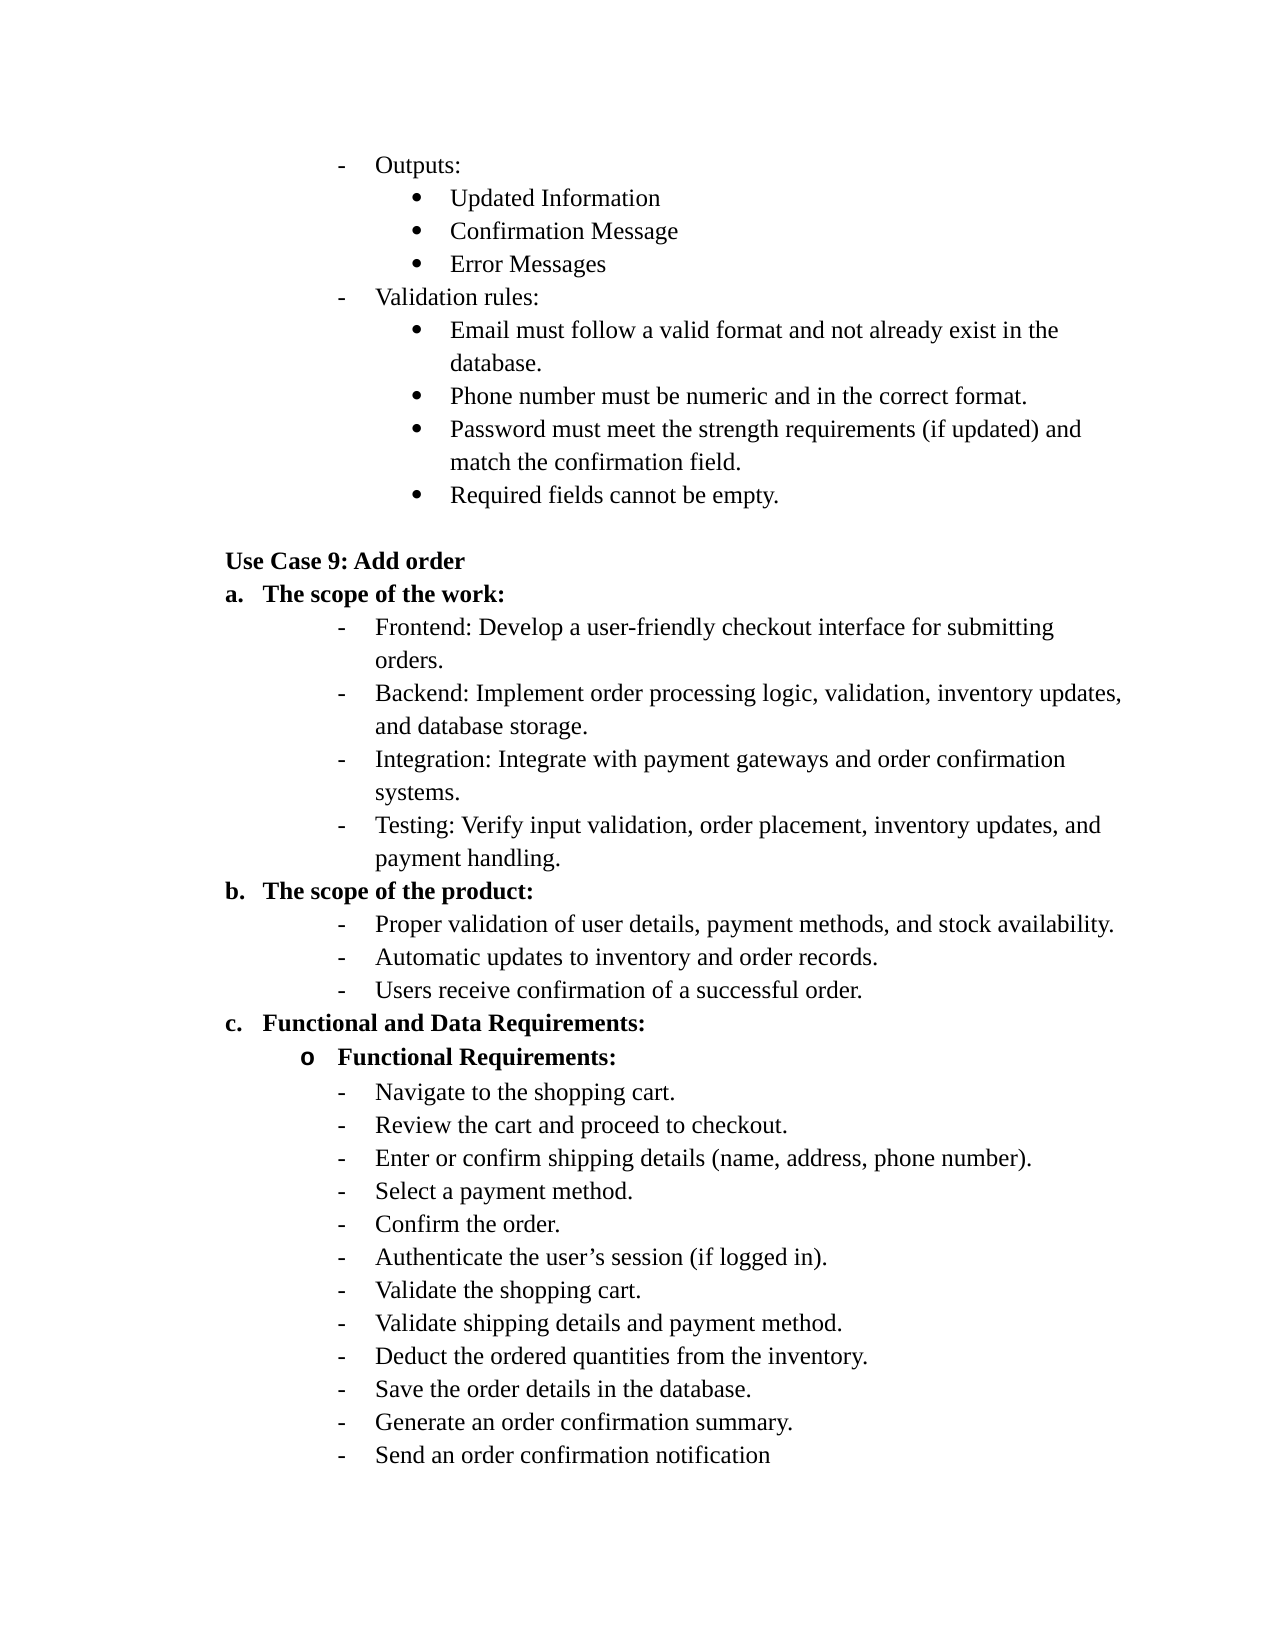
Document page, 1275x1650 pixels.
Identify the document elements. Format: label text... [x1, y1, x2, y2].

list Send an order confirmation notification [337, 1440, 1125, 1469]
list Proper validation of user details, payment methods, and stock availability. [337, 909, 1125, 938]
list Confirmation Message [412, 216, 1125, 245]
list Functional and Data Requirements: [225, 1008, 1125, 1037]
list Outputs: [337, 150, 1125, 179]
list Save the order details in the database. [337, 1374, 1125, 1403]
list Select a payment method. [337, 1176, 1125, 1205]
list Email must follow a valid format and not already exist in the database. [412, 315, 1125, 377]
list Generate an order confirmation summary. [337, 1407, 1125, 1436]
list Enter or confirm shipping details (name, address, phone number). [337, 1143, 1125, 1172]
list The scope of the product: [225, 876, 1125, 905]
list Authenticate the user’s session (if logged in). [337, 1242, 1125, 1271]
list Password must meet the strength requirements (if updated) and match the confirmation field. [412, 414, 1125, 476]
list Review the cart and proceed to checkout. [337, 1110, 1125, 1139]
list Backend: Implement order processing logic, validation, inventory updates, and database storage. [337, 678, 1125, 740]
list Automatic updates to inventory and order records. [337, 942, 1125, 971]
list Phone number must be numeric and in the correct format. [412, 381, 1125, 410]
list Required fields cannot be empty. [412, 480, 1125, 509]
list The scope of the work: [225, 579, 1125, 608]
list Users receive confirmation of a successful order. [337, 976, 1125, 1004]
list Frontend: Develop a user-friendly checkout interface for submitting orders. [337, 612, 1125, 674]
list Error Messages [412, 249, 1125, 278]
list Use Case 9: Add order [225, 546, 1125, 575]
list Confirm the order. [337, 1209, 1125, 1238]
list Functional Requirements: [300, 1042, 1125, 1072]
list Deduct the ordered quantities from the inventory. [337, 1341, 1125, 1370]
list Validate the shopping cart. [337, 1275, 1125, 1304]
list Testing: Verify input validation, order placement, inventory updates, and payment handling. [337, 810, 1125, 872]
list Validation rules: [337, 282, 1125, 311]
list Updated Information [412, 183, 1125, 212]
list Validate shipping details and payment method. [337, 1308, 1125, 1337]
list Integration: Integrate with payment gateways and order confirmation systems. [337, 744, 1125, 806]
list Navigate to the shopping cart. [337, 1077, 1125, 1106]
